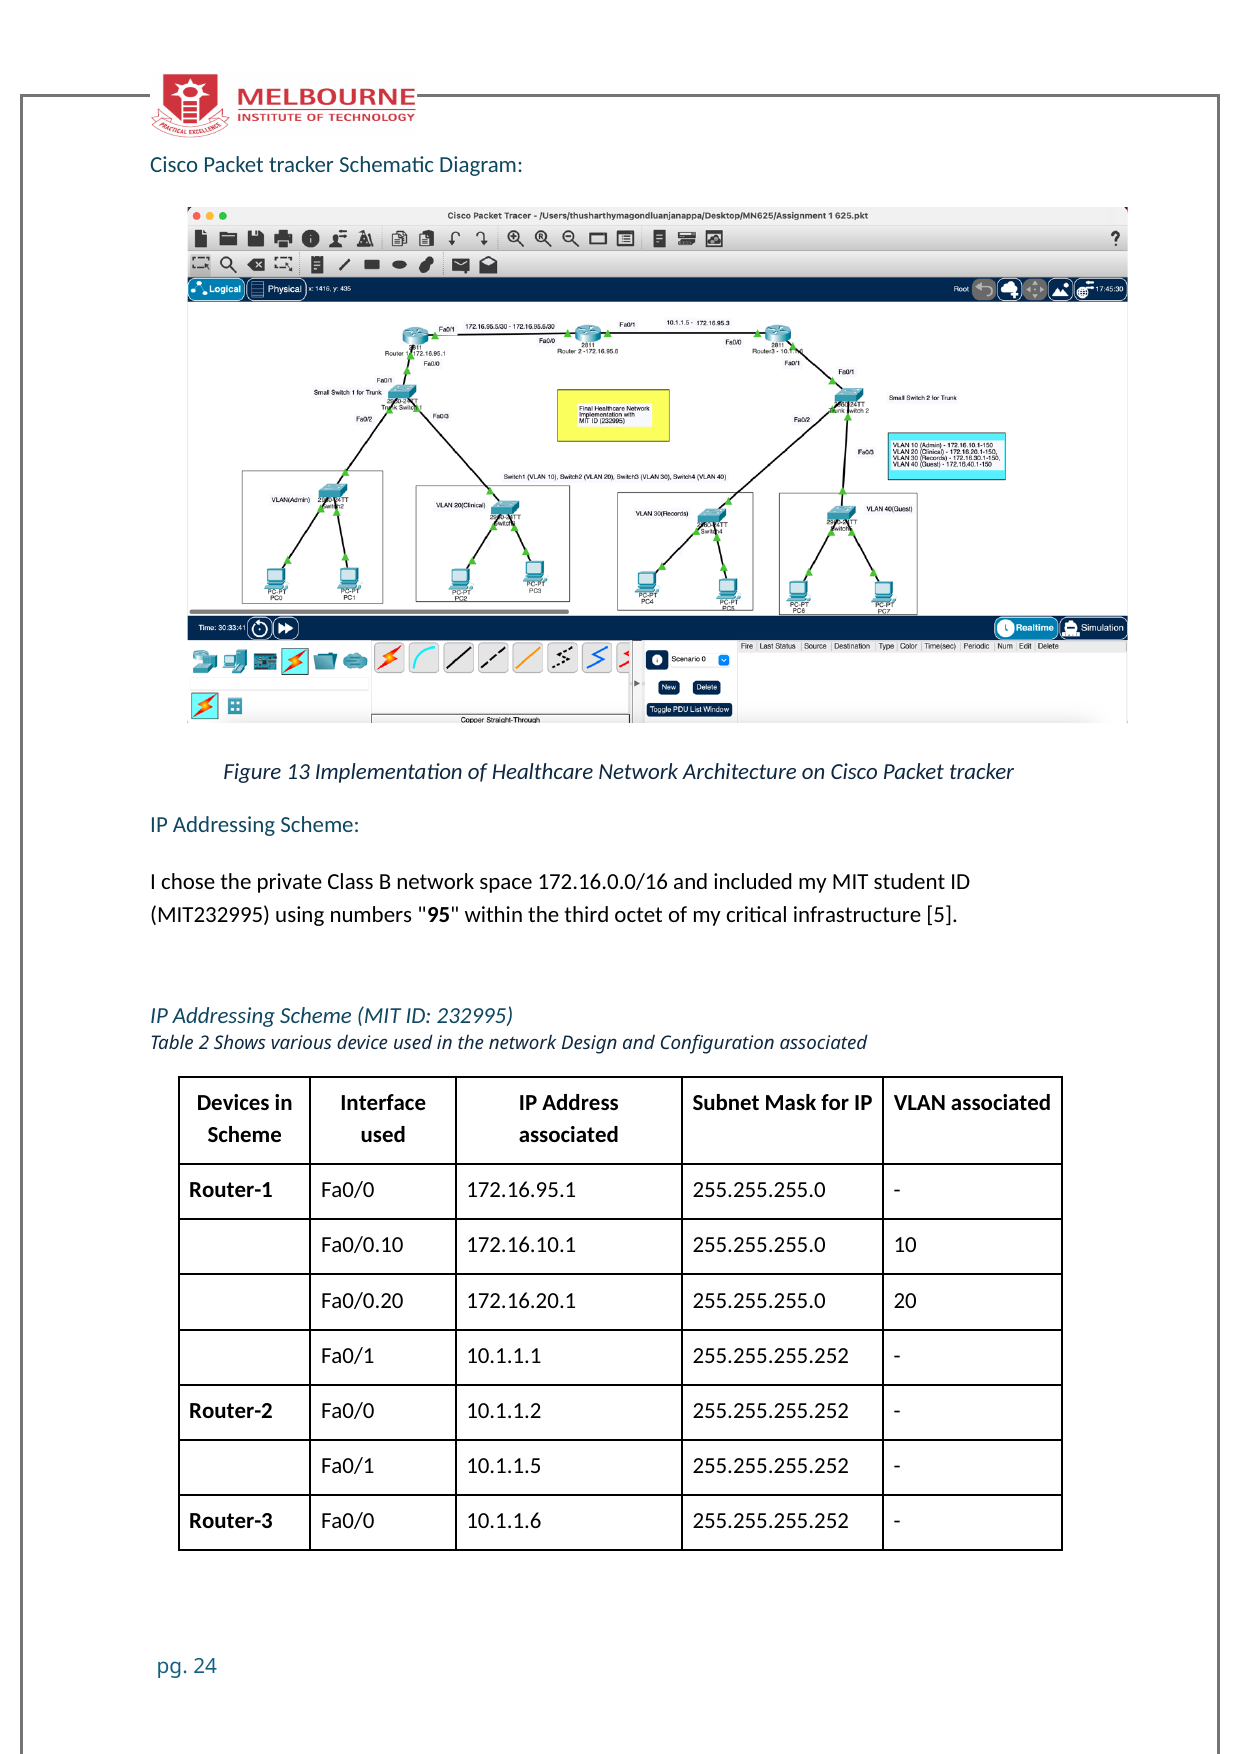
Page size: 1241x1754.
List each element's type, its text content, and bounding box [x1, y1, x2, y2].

picture [187, 207, 1128, 723]
table_cell - [884, 1441, 1061, 1494]
table_cell Fa0/0.20 [311, 1275, 455, 1328]
table_cell 255.255.255.252 [683, 1441, 882, 1494]
table_cell Fa0/0 [311, 1386, 455, 1439]
table_cell 10.1.1.1 [457, 1331, 681, 1384]
subtitle Cisco Packet tracker Schematic Diagram: [150, 150, 1090, 178]
table_cell 20 [884, 1275, 1061, 1328]
table_cell - [884, 1496, 1061, 1549]
table_cell 10 [884, 1220, 1061, 1273]
table_cell 172.16.95.1 [457, 1165, 681, 1218]
table_cell Fa0/0 [311, 1165, 455, 1218]
table_cell 255.255.255.252 [683, 1386, 882, 1439]
table_cell Router-3 [180, 1496, 309, 1549]
table_header Devices in Scheme [180, 1078, 309, 1163]
table_cell Fa0/1 [311, 1331, 455, 1384]
table_cell Fa0/1 [311, 1441, 455, 1494]
table_cell 172.16.10.1 [457, 1220, 681, 1273]
table_cell Fa0/0 [311, 1496, 455, 1549]
table_cell - [884, 1386, 1061, 1439]
table_cell 255.255.255.0 [683, 1275, 882, 1328]
table_cell 10.1.1.5 [457, 1441, 681, 1494]
table_cell 255.255.255.0 [683, 1165, 882, 1218]
table_cell Router-2 [180, 1386, 309, 1439]
subtitle IP Addressing Scheme: [150, 810, 1090, 838]
table_cell 255.255.255.252 [683, 1331, 882, 1384]
table_cell Fa0/0.10 [311, 1220, 455, 1273]
table_header VLAN associated [884, 1078, 1061, 1163]
table_cell Router-1 [180, 1165, 309, 1218]
table_cell 255.255.255.252 [683, 1496, 882, 1549]
table_cell [180, 1275, 309, 1328]
picture [150, 73, 418, 138]
table_cell 172.16.20.1 [457, 1275, 681, 1328]
table_cell - [884, 1165, 1061, 1218]
table_cell 10.1.1.6 [457, 1496, 681, 1549]
table_cell - [884, 1331, 1061, 1384]
text Figure 13 Implementation of Healthcare Network Architecture on Cisco Packet tracker [150, 757, 1090, 785]
table_cell 255.255.255.0 [683, 1220, 882, 1273]
table_header Subnet Mask for IP [683, 1078, 882, 1163]
table_header Interface used [311, 1078, 455, 1163]
table_cell [180, 1220, 309, 1273]
table_cell [180, 1331, 309, 1384]
table_cell 10.1.1.2 [457, 1386, 681, 1439]
table_cell [180, 1441, 309, 1494]
table_header IP Address associated [457, 1078, 681, 1163]
text I chose the private Class B network space 172.16.0.0/16 and included my MIT student ID (MIT232995) using numbers "95" within the third octet of my critical infrastructure [5]. [150, 867, 1090, 967]
